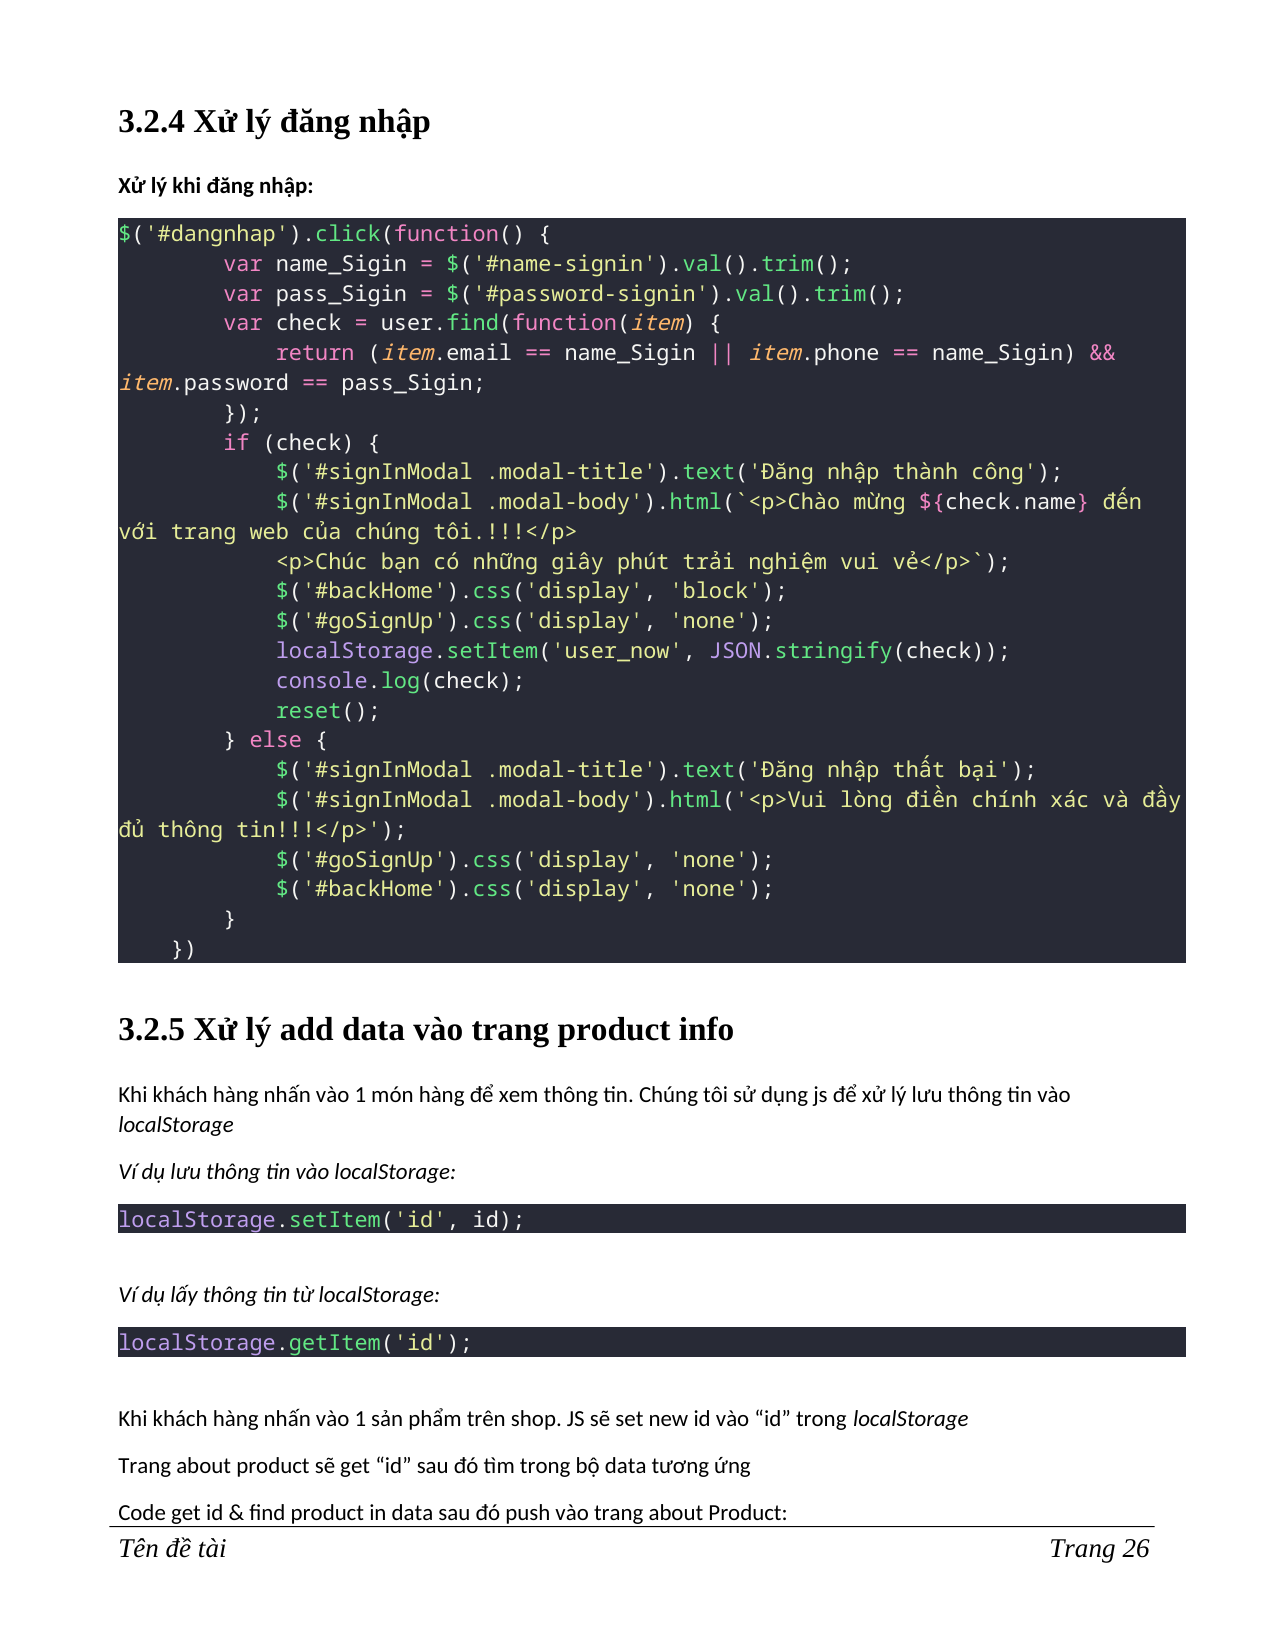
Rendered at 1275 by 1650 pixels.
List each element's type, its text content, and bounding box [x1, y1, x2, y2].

text Xử lý khi đăng nhập: [118, 171, 1186, 199]
text localStorage.setItem('id', id); [118, 1204, 1186, 1233]
text $('#signInModal .modal-title').text('Đăng nhập thành công'); [118, 456, 1186, 486]
text } else { [118, 724, 1186, 754]
text Ví dụ lưu thông tin vào localStorage: [118, 1157, 1186, 1185]
text localStorage.setItem('user_now', JSON.stringify(check)); [118, 635, 1186, 665]
text }); [118, 397, 1186, 427]
text return (item.email == name_Sigin || item.phone == name_Sigin) && item.password == pass_Sigin; [118, 337, 1186, 397]
text var name_Sigin = $('#name-signin').val().trim(); [118, 248, 1186, 278]
text } [118, 903, 1186, 933]
text $('#signInModal .modal-body').html(`<p>Chào mừng ${check.name} đến với trang web của chúng tôi.!!!</p> [118, 486, 1186, 546]
text $('#goSignUp').css('display', 'none'); [118, 844, 1186, 873]
text console.log(check); [118, 665, 1186, 695]
subtitle Xử lý add data vào trang product info [118, 1010, 1186, 1048]
text $('#signInModal .modal-body').html('<p>Vui lòng điền chính xác và đầy đủ thông tin!!!</p>'); [118, 784, 1186, 844]
text Ví dụ lấy thông tin từ localStorage: [118, 1280, 1186, 1308]
text }) [118, 933, 1186, 963]
text $('#backHome').css('display', 'block'); [118, 576, 1186, 605]
text Code get id & find product in data sau đó push vào trang about Product: [118, 1498, 1186, 1526]
text localStorage.getItem('id'); [118, 1327, 1186, 1357]
text Khi khách hàng nhấn vào 1 sản phẩm trên shop. JS sẽ set new id vào “id” trong localStorage [118, 1404, 1186, 1432]
text var pass_Sigin = $('#password-signin').val().trim(); [118, 278, 1186, 307]
text Trang about product sẽ get “id” sau đó tìm trong bộ data tương ứng [118, 1451, 1186, 1479]
text if (check) { [118, 427, 1186, 456]
subtitle Xử lý đăng nhập [118, 101, 1186, 139]
text <p>Chúc bạn có những giây phút trải nghiệm vui vẻ</p>`); [118, 546, 1186, 576]
text $('#goSignUp').css('display', 'none'); [118, 605, 1186, 635]
text $('#backHome').css('display', 'none'); [118, 873, 1186, 903]
text $('#dangnhap').click(function() { [118, 218, 1186, 248]
text var check = user.find(function(item) { [118, 307, 1186, 337]
text $('#signInModal .modal-title').text('Đăng nhập thất bại'); [118, 754, 1186, 784]
text Khi khách hàng nhấn vào 1 món hàng để xem thông tin. Chúng tôi sử dụng js để xử lý lưu thông tin vào localStorage [118, 1080, 1186, 1138]
text reset(); [118, 695, 1186, 724]
